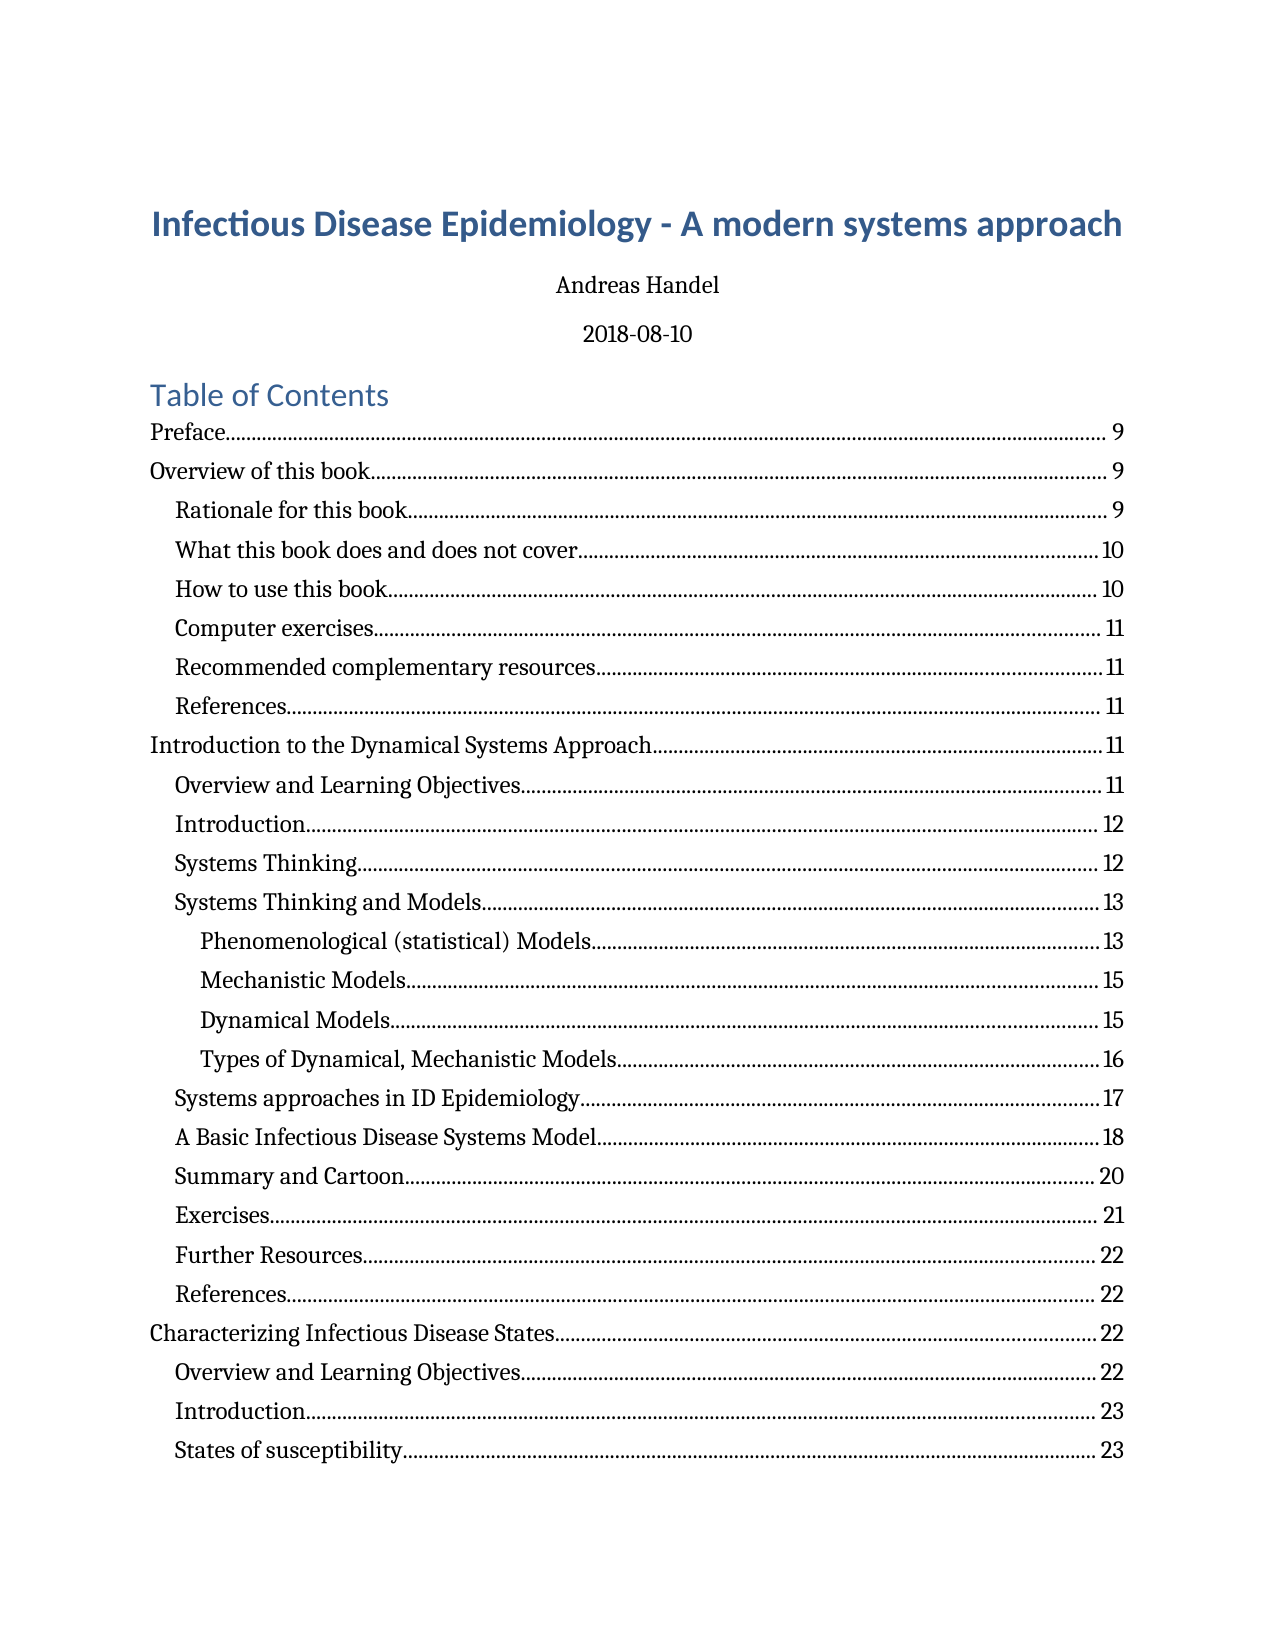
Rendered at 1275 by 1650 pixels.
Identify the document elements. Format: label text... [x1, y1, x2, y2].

text 2018-08-10 [150, 320, 1125, 349]
text Andreas Handel [150, 271, 1125, 299]
title Infectious Disease Epidemiology - A modern systems approach [150, 200, 1125, 246]
